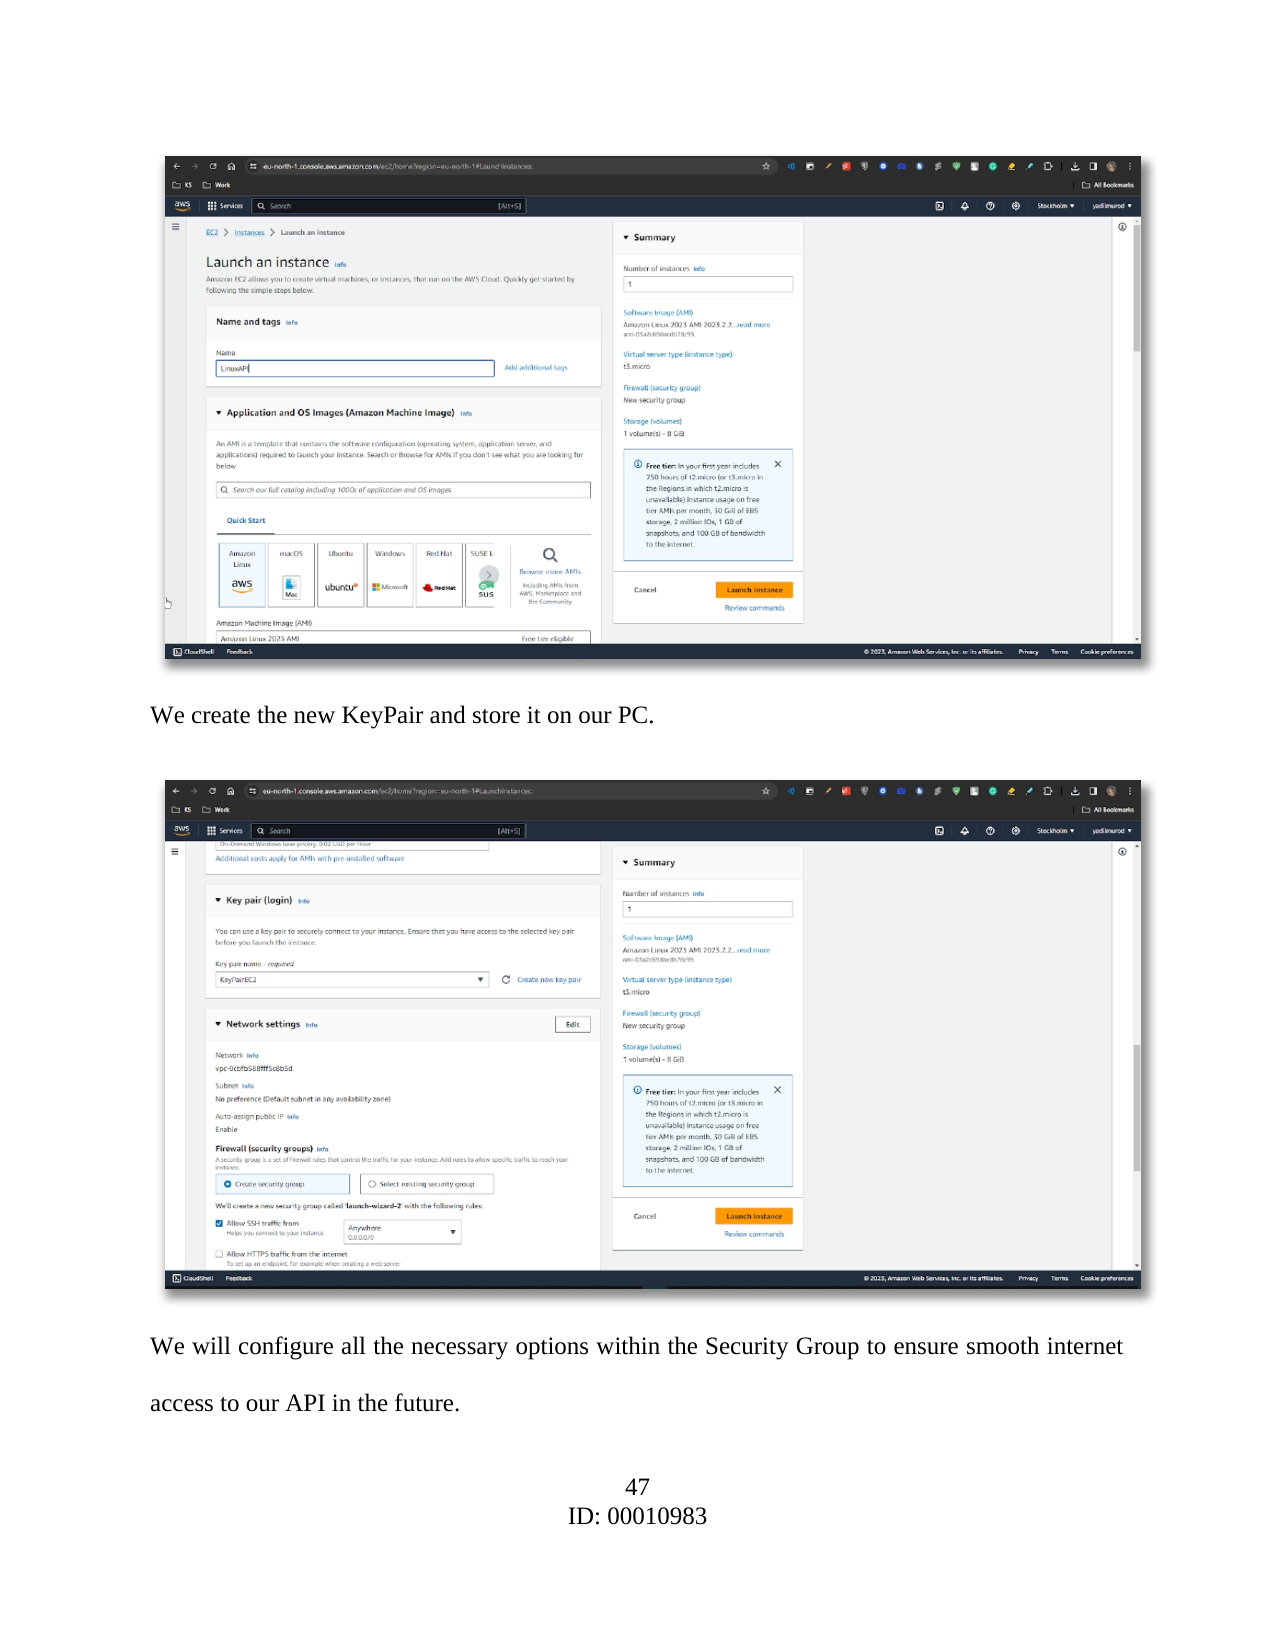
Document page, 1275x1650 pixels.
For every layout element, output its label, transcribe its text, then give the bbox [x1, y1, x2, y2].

text We will configure all the necessary options within the Security Group to ensure smooth internet access to our API in the future. [150, 1331, 1125, 1417]
text We create the new KeyPair and store it on our PC. [150, 700, 1125, 729]
picture [165, 780, 1141, 1289]
picture [165, 156, 1141, 659]
